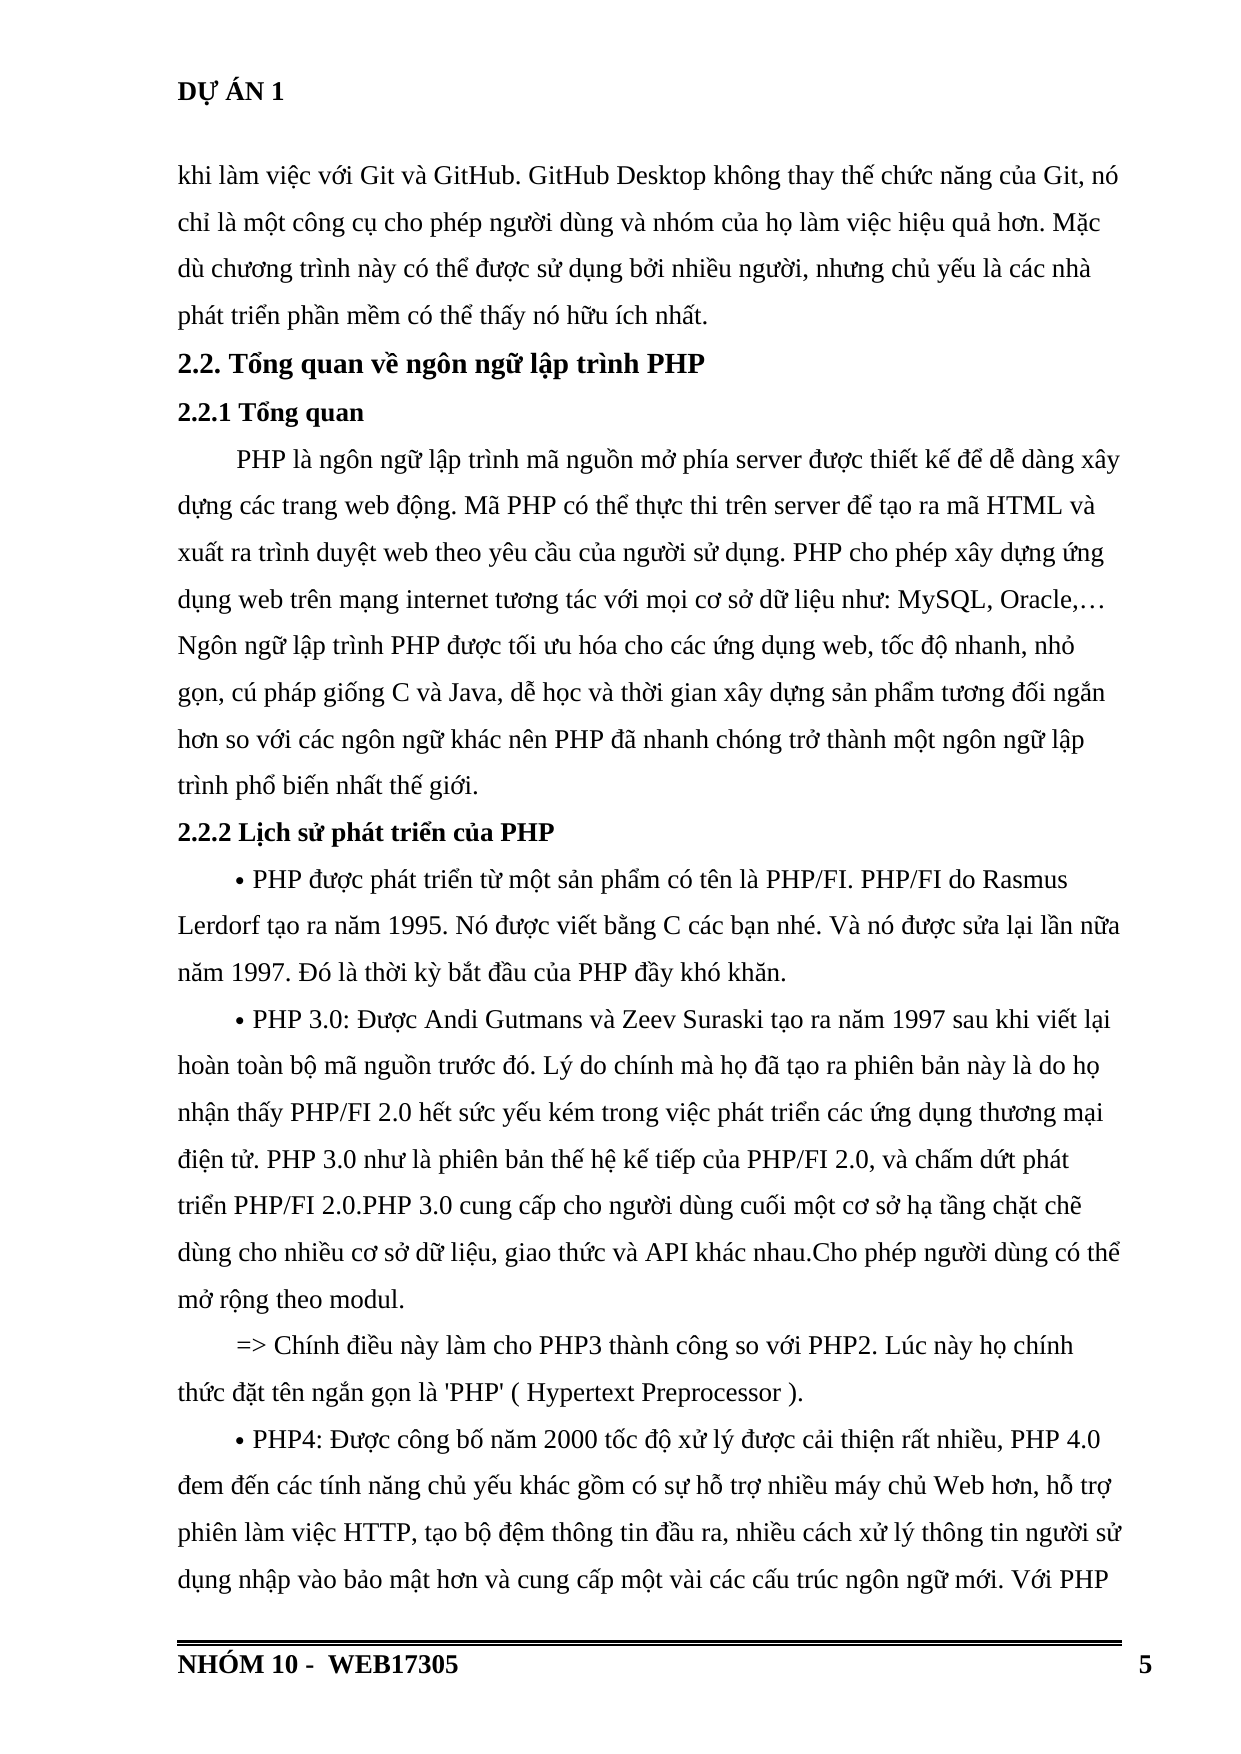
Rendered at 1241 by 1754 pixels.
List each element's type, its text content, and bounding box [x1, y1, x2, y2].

subtitle 2.2.2 Lịch sử phát triển của PHP [177, 816, 1122, 847]
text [177, 159, 1122, 330]
subtitle 2.2.1 Tổng quan [177, 396, 1122, 427]
text PHP là ngôn ngữ lập trình mã nguồn mở phía server được thiết kế để dễ dàng xây dựng các trang web động. Mã PHP có thể thực thi trên server để tạo ra mã HTML và xuất ra trình duyệt web theo yêu cầu của người sử dụng. PHP cho phép xây dựng ứng dụng web trên mạng internet tương tác với mọi cơ sở dữ liệu như: MySQL, Oracle,… Ngôn ngữ lập trình PHP được tối ưu hóa cho các ứng dụng web, tốc độ nhanh, nhỏ gọn, cú pháp giống C và Java, dễ học và thời gian xây dựng sản phẩm tương đối ngắn hơn so với các ngôn ngữ khác nên PHP đã nhanh chóng trở thành một ngôn ngữ lập trình phổ biến nhất thế giới. [177, 443, 1122, 801]
list PHP 3.0: Được Andi Gutmans và Zeev Suraski tạo ra năm 1997 sau khi viết lại hoàn toàn bộ mã nguồn trước đó. Lý do chính mà họ đã tạo ra phiên bản này là do họ nhận thấy PHP/FI 2.0 hết sức yếu kém trong việc phát triển các ứng dụng thương mại điện tử. PHP 3.0 như là phiên bản thế hệ kế tiếp của PHP/FI 2.0, và chấm dứt phát triển PHP/FI 2.0.PHP 3.0 cung cấp cho người dùng cuối một cơ sở hạ tầng chặt chẽ dùng cho nhiều cơ sở dữ liệu, giao thức và API khác nhau.Cho phép người dùng có thể mở rộng theo modul. [177, 1003, 1122, 1314]
subtitle 2.2. Tổng quan về ngôn ngữ lập trình PHP [177, 346, 1122, 379]
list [177, 1423, 1122, 1594]
text => Chính điều này làm cho PHP3 thành công so với PHP2. Lúc này họ chính thức đặt tên ngắn gọn là 'PHP' ( Hypertext Preprocessor ). [177, 1329, 1122, 1407]
list PHP được phát triển từ một sản phẩm có tên là PHP/FI. PHP/FI do Rasmus Lerdorf tạo ra năm 1995. Nó được viết bằng C các bạn nhé. Và nó được sửa lại lần nữa năm 1997. Đó là thời kỳ bắt đầu của PHP đầy khó khăn. [177, 863, 1122, 987]
